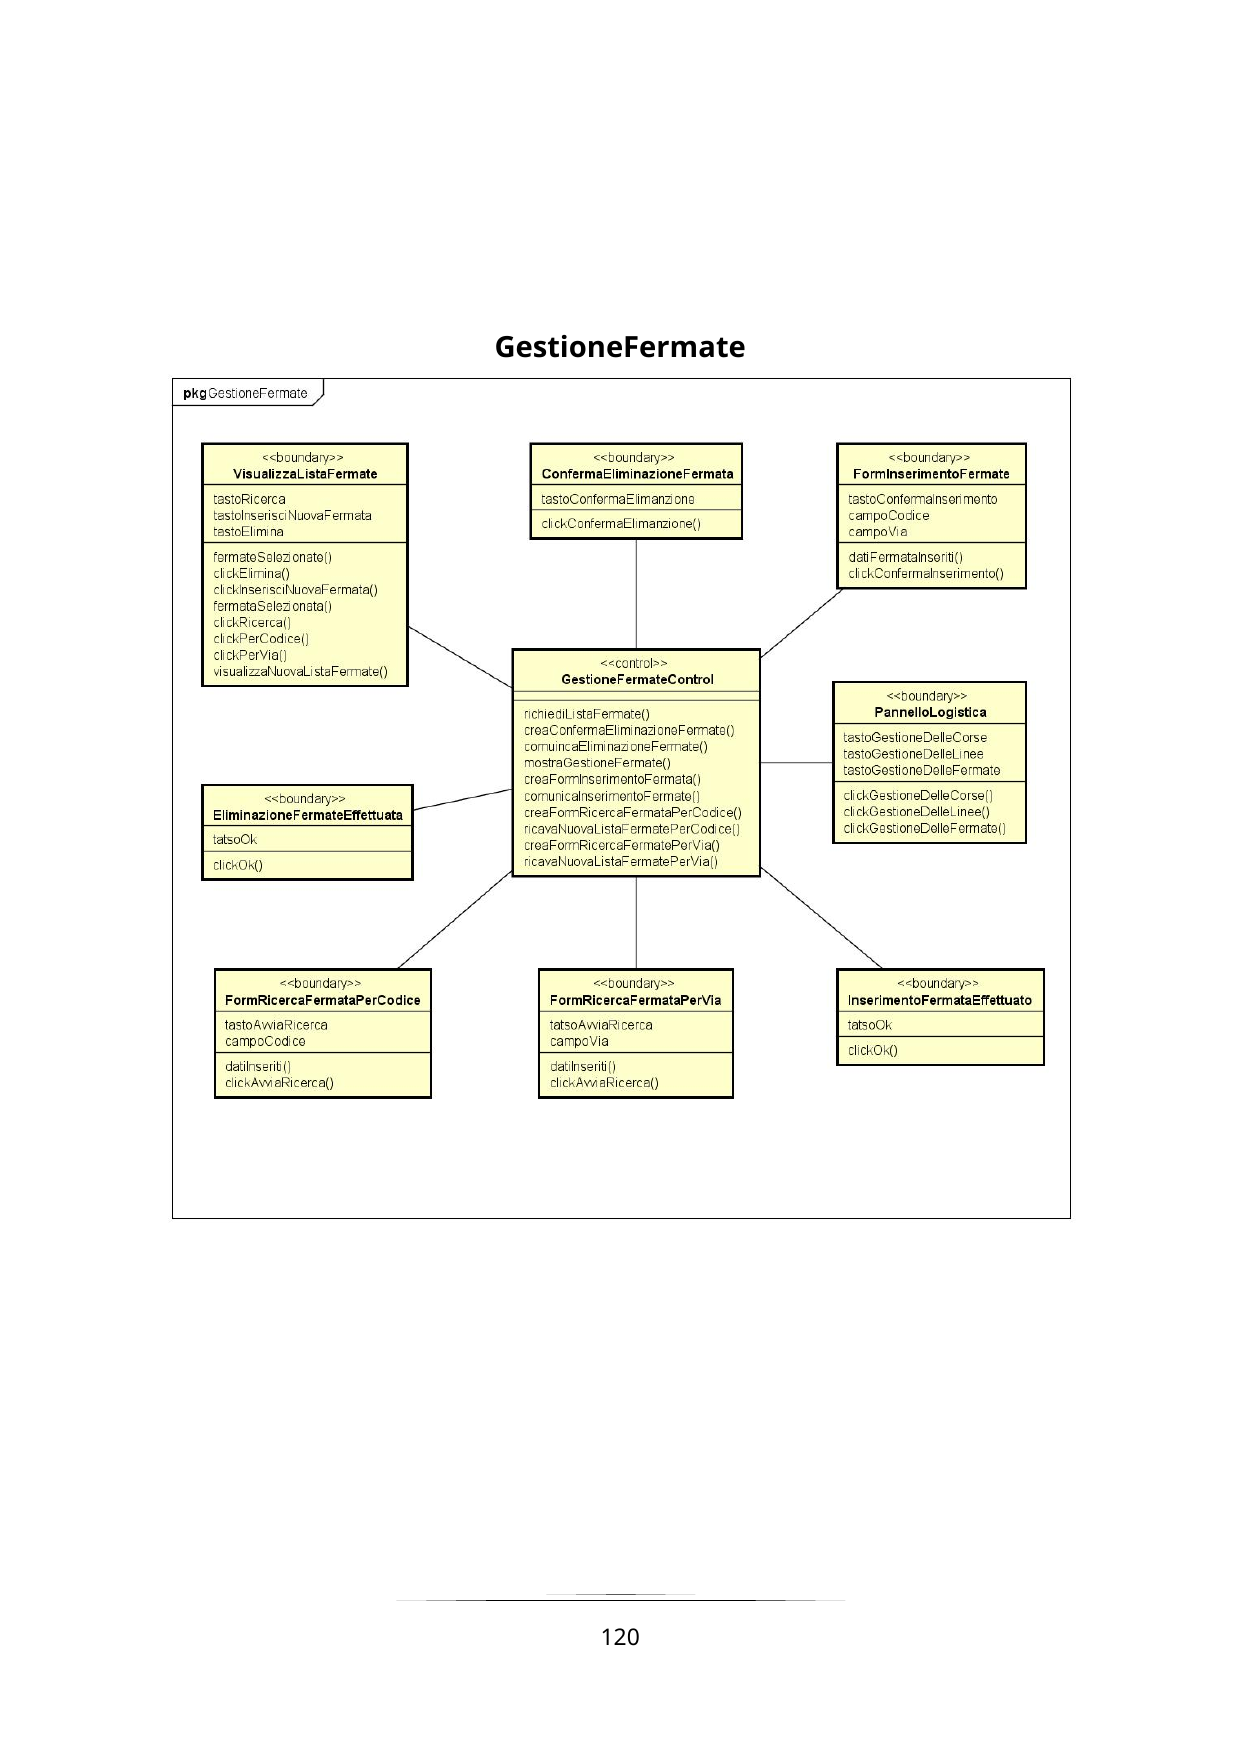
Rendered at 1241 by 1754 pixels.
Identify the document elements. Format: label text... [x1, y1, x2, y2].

picture [161, 367, 1080, 1229]
